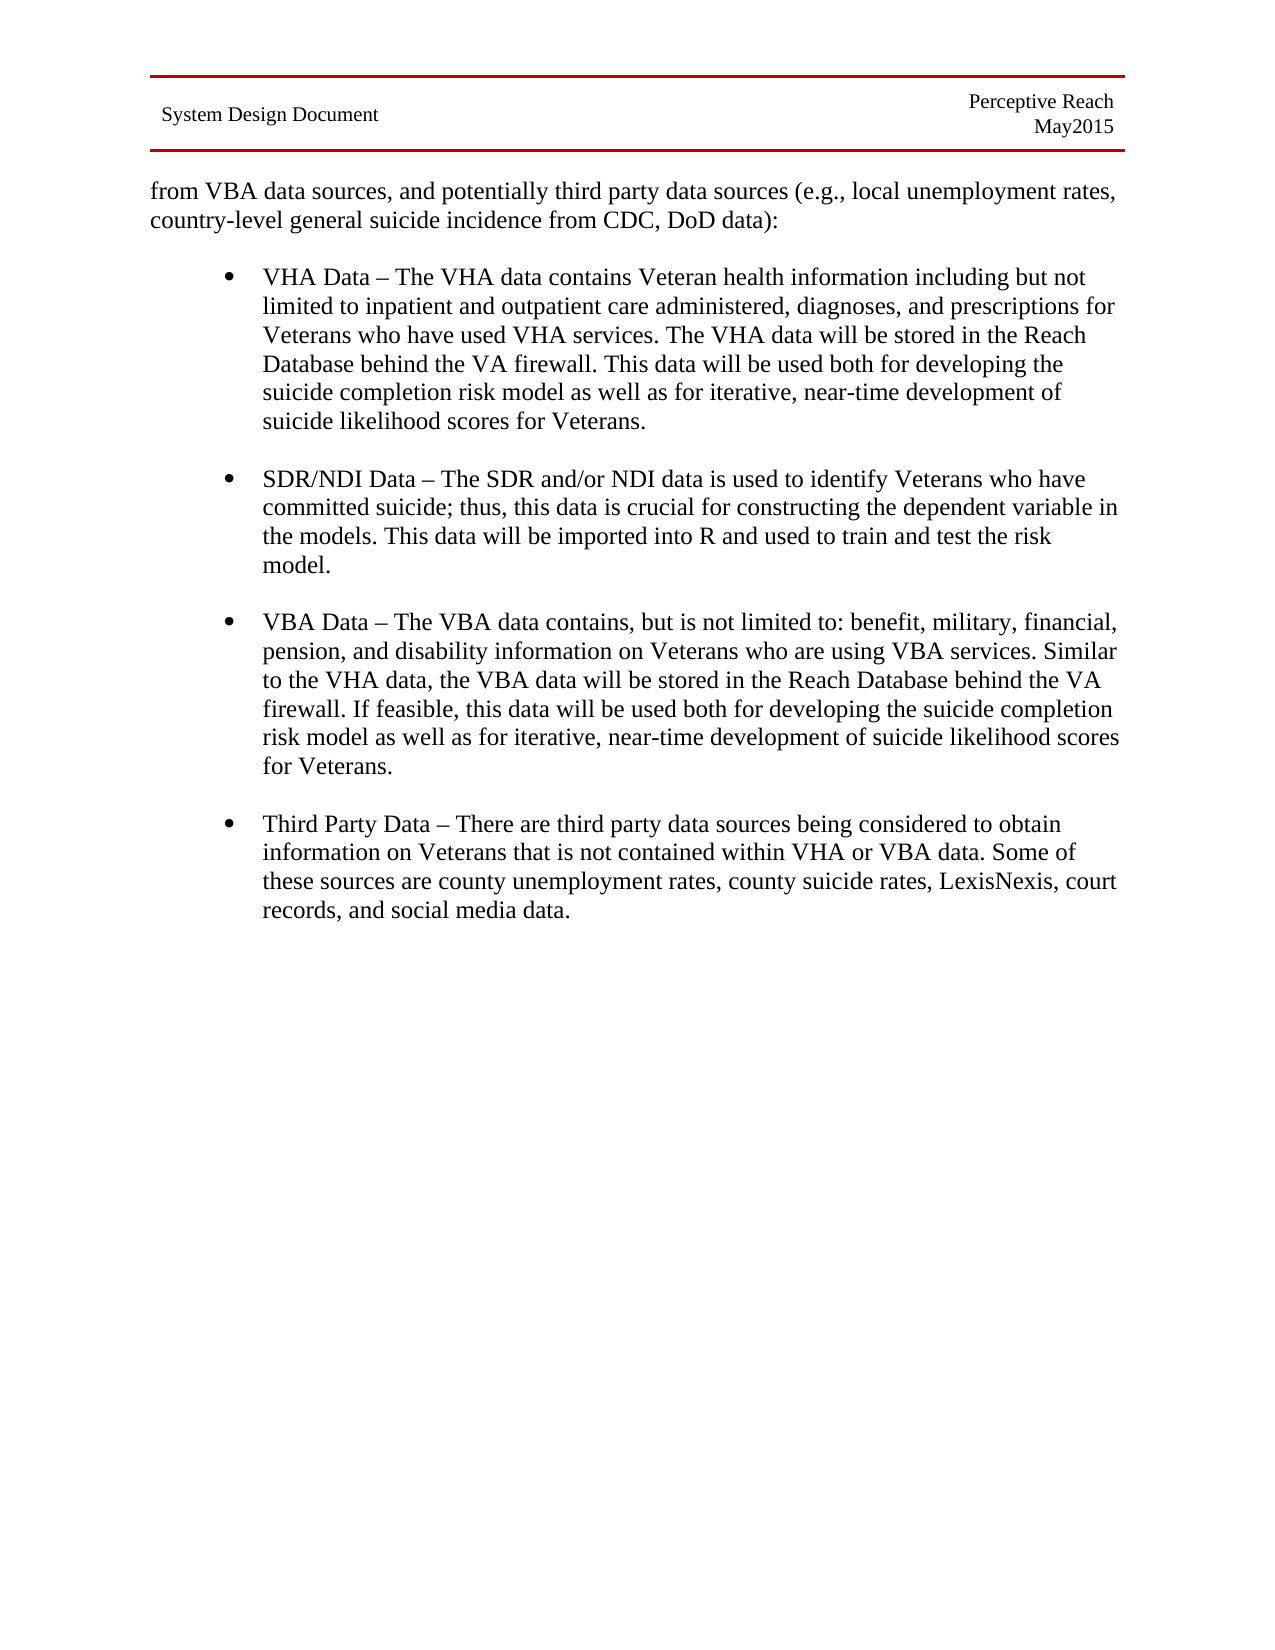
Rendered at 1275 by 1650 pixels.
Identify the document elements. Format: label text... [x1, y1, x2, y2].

list Third Party Data – There are third party data sources being considered to obtain information on Veterans that is not contained within VHA or VBA data. Some of these sources are county unemployment rates, county suicide rates, LexisNexis, court records, and social media data. [225, 809, 1125, 924]
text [150, 176, 1125, 234]
list SDR/NDI Data – The SDR and/or NDI data is used to identify Veterans who have committed suicide; thus, this data is crucial for constructing the dependent variable in the models. This data will be imported into R and used to train and test the risk model. [225, 464, 1125, 579]
list VHA Data – The VHA data contains Veteran health information including but not limited to inpatient and outpatient care administered, diagnoses, and prescriptions for Veterans who have used VHA services. The VHA data will be stored in the Reach Database behind the VA firewall. This data will be used both for developing the suicide completion risk model as well as for iterative, near-time development of suicide likelihood scores for Veterans. [225, 262, 1125, 435]
list VBA Data – The VBA data contains, but is not limited to: benefit, military, financial, pension, and disability information on Veterans who are using VBA services. Similar to the VHA data, the VBA data will be stored in the Reach Database behind the VA firewall. If feasible, this data will be used both for developing the suicide completion risk model as well as for iterative, near-time development of suicide likelihood scores for Veterans. [225, 607, 1125, 780]
